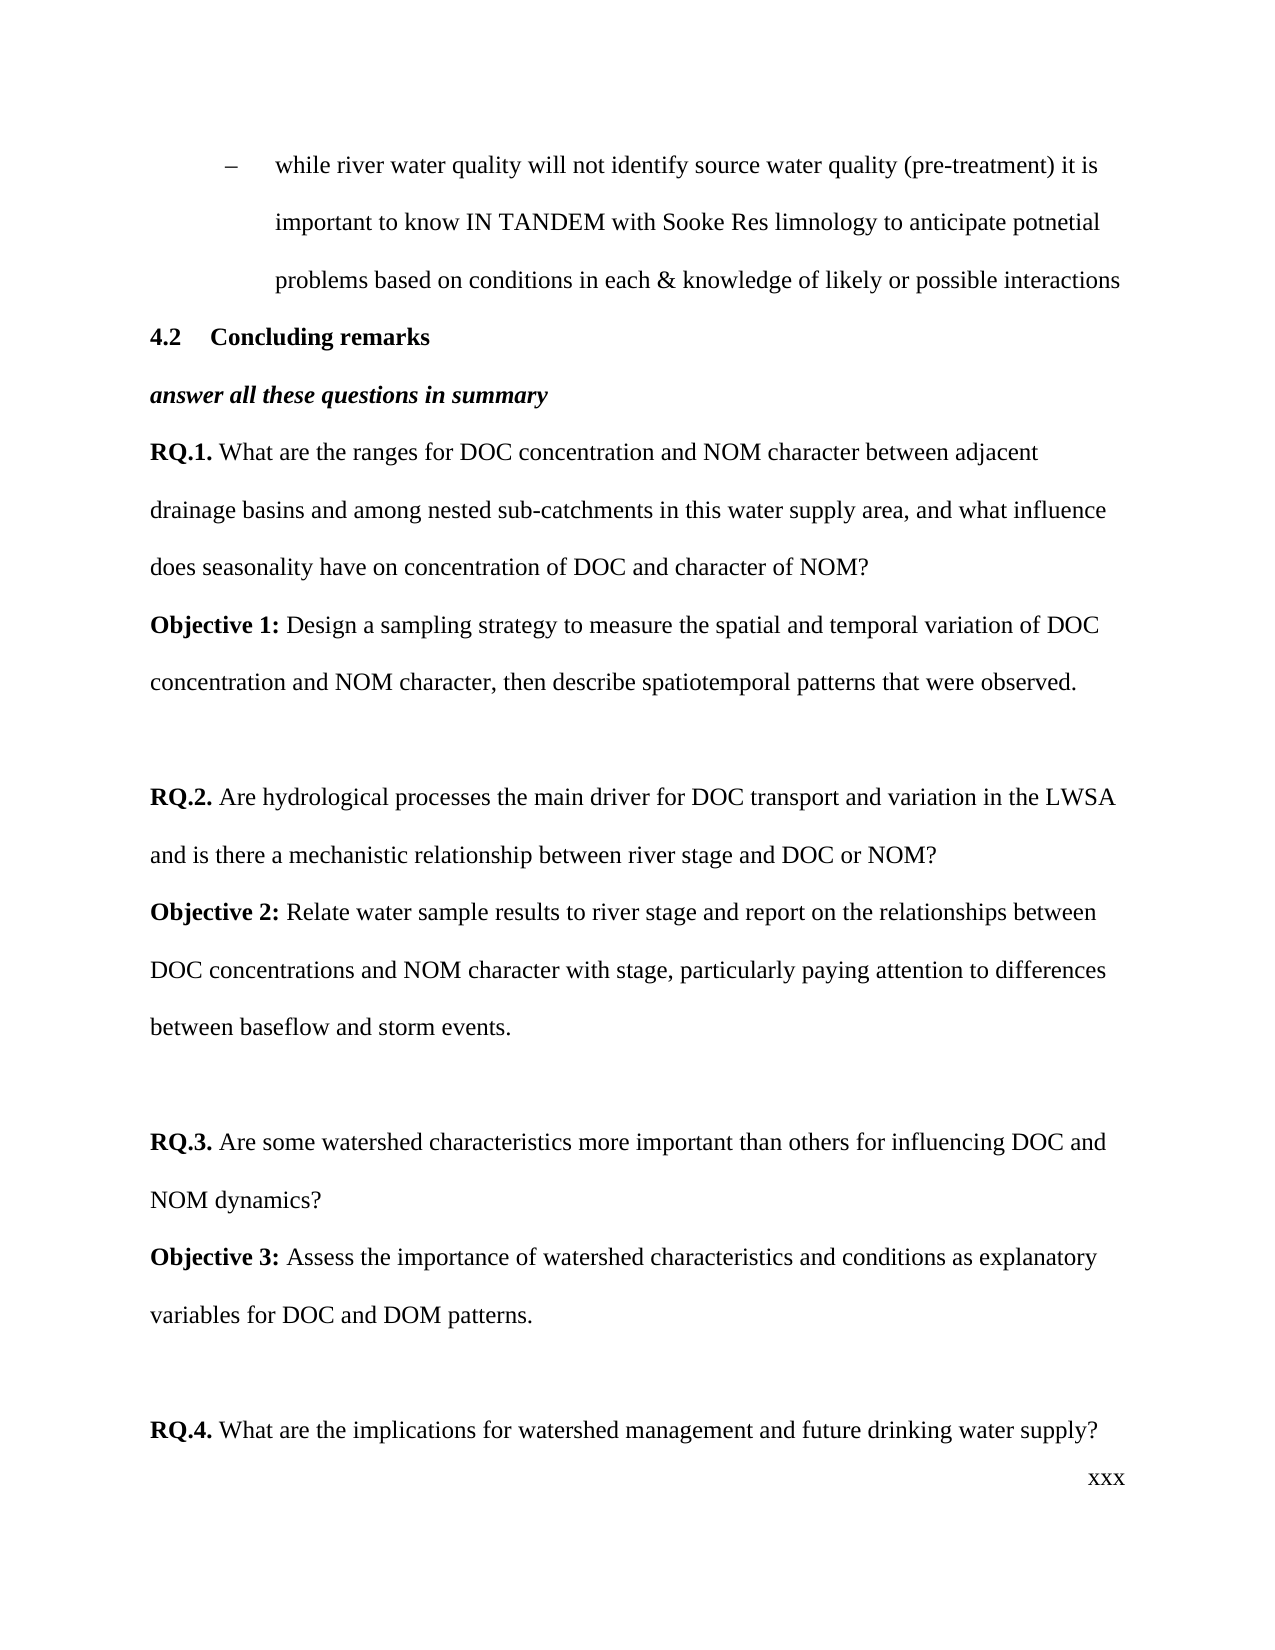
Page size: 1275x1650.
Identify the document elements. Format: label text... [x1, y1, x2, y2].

text RQ.3. Are some watershed characteristics more important than others for influencing DOC and NOM dynamics? [150, 1127, 1125, 1214]
text answer all these questions in summary [150, 380, 1125, 409]
text Objective 3: Assess the importance of watershed characteristics and conditions as explanatory variables for DOC and DOM patterns. [150, 1242, 1125, 1329]
text RQ.2. Are hydrological processes the main driver for DOC transport and variation in the LWSA and is there a mechanistic relationship between river stage and DOC or NOM? [150, 782, 1125, 869]
subtitle Concluding remarks [150, 322, 1125, 351]
text RQ.4. What are the implications for watershed management and future drinking water supply? [150, 1415, 1125, 1444]
text Objective 2: Relate water sample results to river stage and report on the relationships between DOC concentrations and NOM character with stage, particularly paying attention to differences between baseflow and storm events. [150, 897, 1125, 1041]
list while river water quality will not identify source water quality (pre-treatment) it is important to know IN TANDEM with Sooke Res limnology to anticipate potnetial problems based on conditions in each & knowledge of likely or possible interactions [225, 150, 1125, 294]
text Objective 1: Design a sampling strategy to measure the spatial and temporal variation of DOC concentration and NOM character, then describe spatiotemporal patterns that were observed. [150, 610, 1125, 696]
text RQ.1. What are the ranges for DOC concentration and NOM character between adjacent drainage basins and among nested sub-catchments in this water supply area, and what influence does seasonality have on concentration of DOC and character of NOM? [150, 437, 1125, 581]
